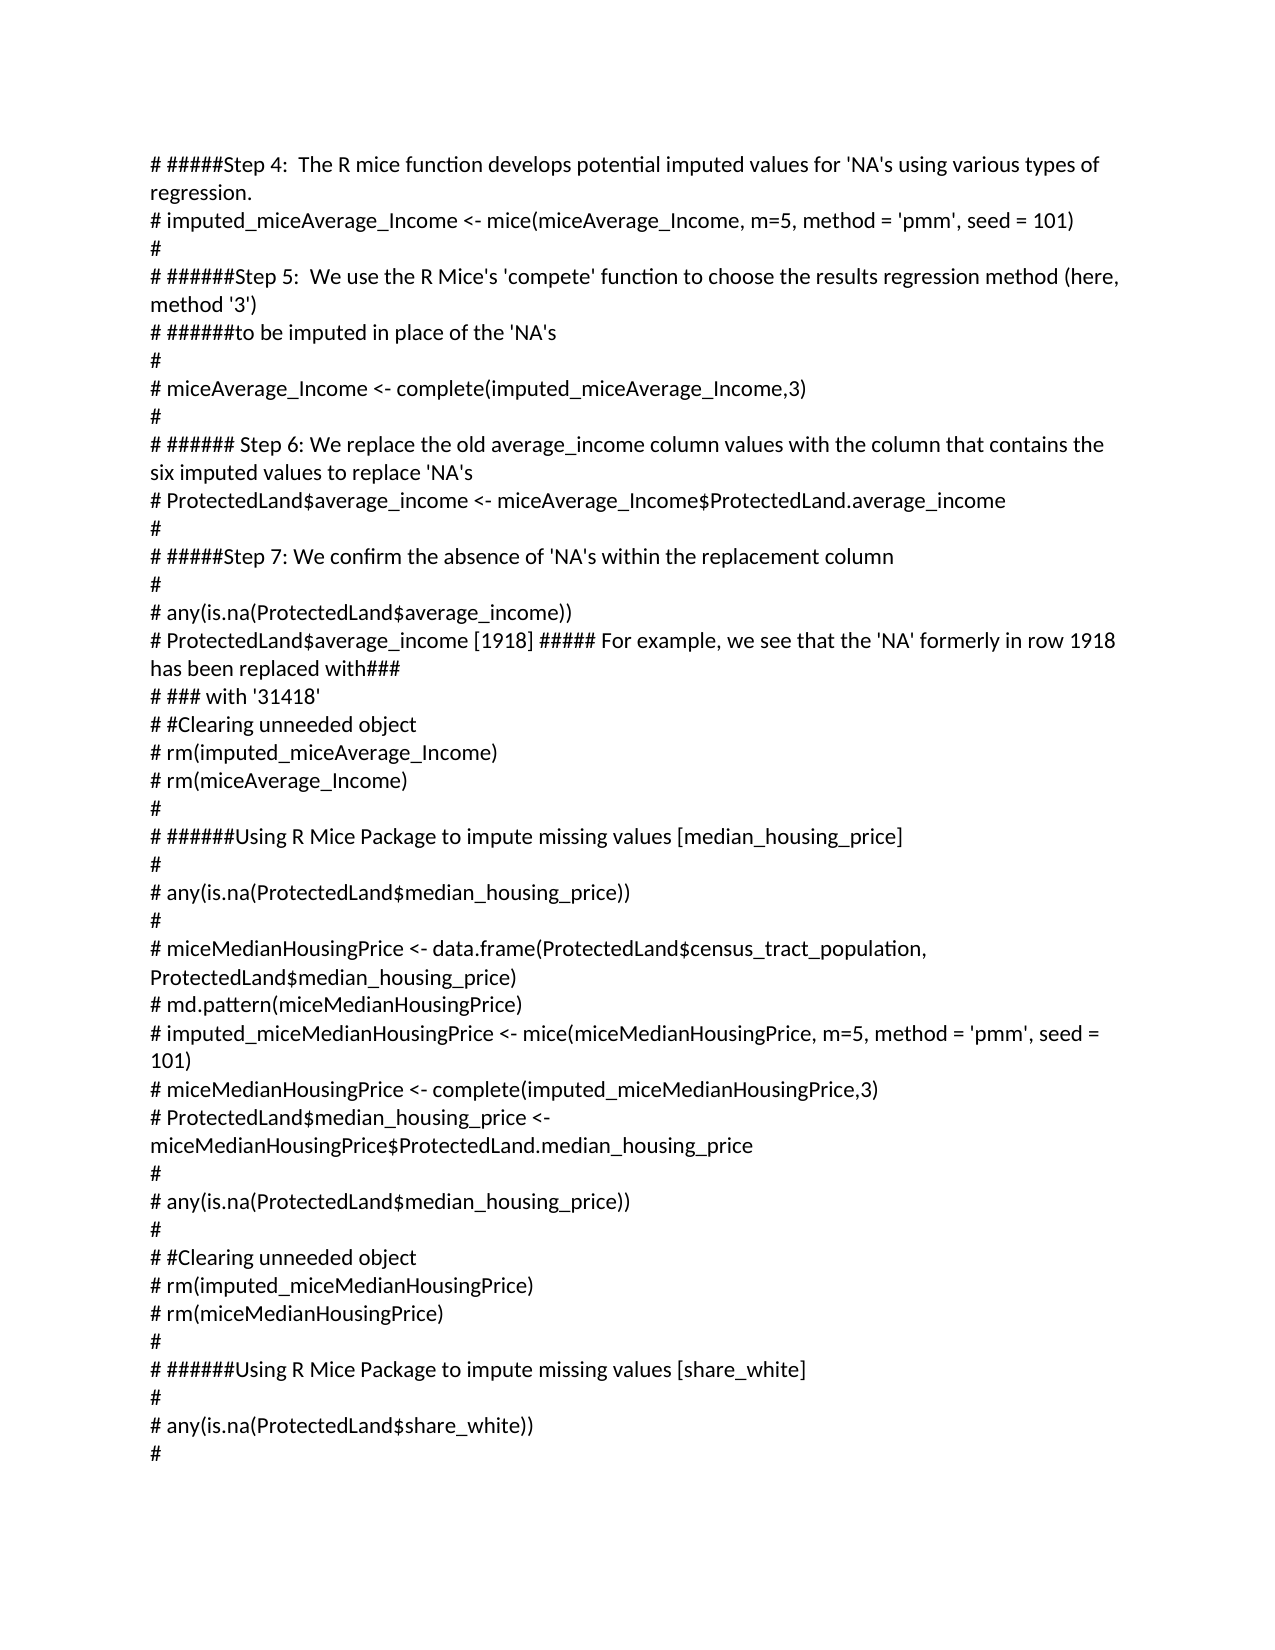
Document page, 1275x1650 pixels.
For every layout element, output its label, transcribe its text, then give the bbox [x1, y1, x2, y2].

text # [150, 346, 1125, 374]
text # ######to be imputed in place of the 'NA's [150, 318, 1125, 346]
text # [150, 1439, 1125, 1467]
text # [150, 1383, 1125, 1411]
text # ProtectedLand$average_income [1918] ##### For example, we see that the 'NA' formerly in row 1918 has been replaced with### [150, 626, 1125, 682]
text # imputed_miceMedianHousingPrice <- mice(miceMedianHousingPrice, m=5, method = 'pmm', seed = 101) [150, 1019, 1125, 1075]
text # [150, 234, 1125, 262]
text # [150, 851, 1125, 878]
text # [150, 1215, 1125, 1243]
text # imputed_miceAverage_Income <- mice(miceAverage_Income, m=5, method = 'pmm', seed = 101) [150, 206, 1125, 234]
text # any(is.na(ProtectedLand$median_housing_price)) [150, 1187, 1125, 1215]
text # any(is.na(ProtectedLand$average_income)) [150, 598, 1125, 626]
text # miceMedianHousingPrice <- data.frame(ProtectedLand$census_tract_population, ProtectedLand$median_housing_price) [150, 934, 1125, 991]
text # rm(imputed_miceAverage_Income) [150, 738, 1125, 766]
text # rm(imputed_miceMedianHousingPrice) [150, 1271, 1125, 1299]
text # #####Step 4: The R mice function develops potential imputed values for 'NA's using various types of regression. [150, 150, 1125, 206]
text # rm(miceMedianHousingPrice) [150, 1299, 1125, 1327]
text # miceAverage_Income <- complete(imputed_miceAverage_Income,3) [150, 374, 1125, 402]
text # ProtectedLand$average_income <- miceAverage_Income$ProtectedLand.average_income [150, 486, 1125, 514]
text # [150, 514, 1125, 542]
text # #Clearing unneeded object [150, 710, 1125, 738]
text # rm(miceAverage_Income) [150, 766, 1125, 794]
text # [150, 570, 1125, 598]
text # [150, 1327, 1125, 1355]
text # miceMedianHousingPrice <- complete(imputed_miceMedianHousingPrice,3) [150, 1075, 1125, 1103]
text # any(is.na(ProtectedLand$median_housing_price)) [150, 878, 1125, 907]
text # ###### Step 6: We replace the old average_income column values with the column that contains the six imputed values to replace 'NA's [150, 430, 1125, 486]
text # md.pattern(miceMedianHousingPrice) [150, 991, 1125, 1019]
text # [150, 1159, 1125, 1187]
text # [150, 907, 1125, 934]
text # ######Using R Mice Package to impute missing values [median_housing_price] [150, 822, 1125, 851]
text # ######Using R Mice Package to impute missing values [share_white] [150, 1355, 1125, 1383]
text # ######Step 5: We use the R Mice's 'compete' function to choose the results regression method (here, method '3') [150, 262, 1125, 318]
text # #Clearing unneeded object [150, 1243, 1125, 1271]
text # ### with '31418' [150, 682, 1125, 710]
text # ProtectedLand$median_housing_price <- miceMedianHousingPrice$ProtectedLand.median_housing_price [150, 1103, 1125, 1159]
text # any(is.na(ProtectedLand$share_white)) [150, 1411, 1125, 1439]
text # #####Step 7: We confirm the absence of 'NA's within the replacement column [150, 542, 1125, 570]
text # [150, 402, 1125, 430]
text # [150, 794, 1125, 822]
